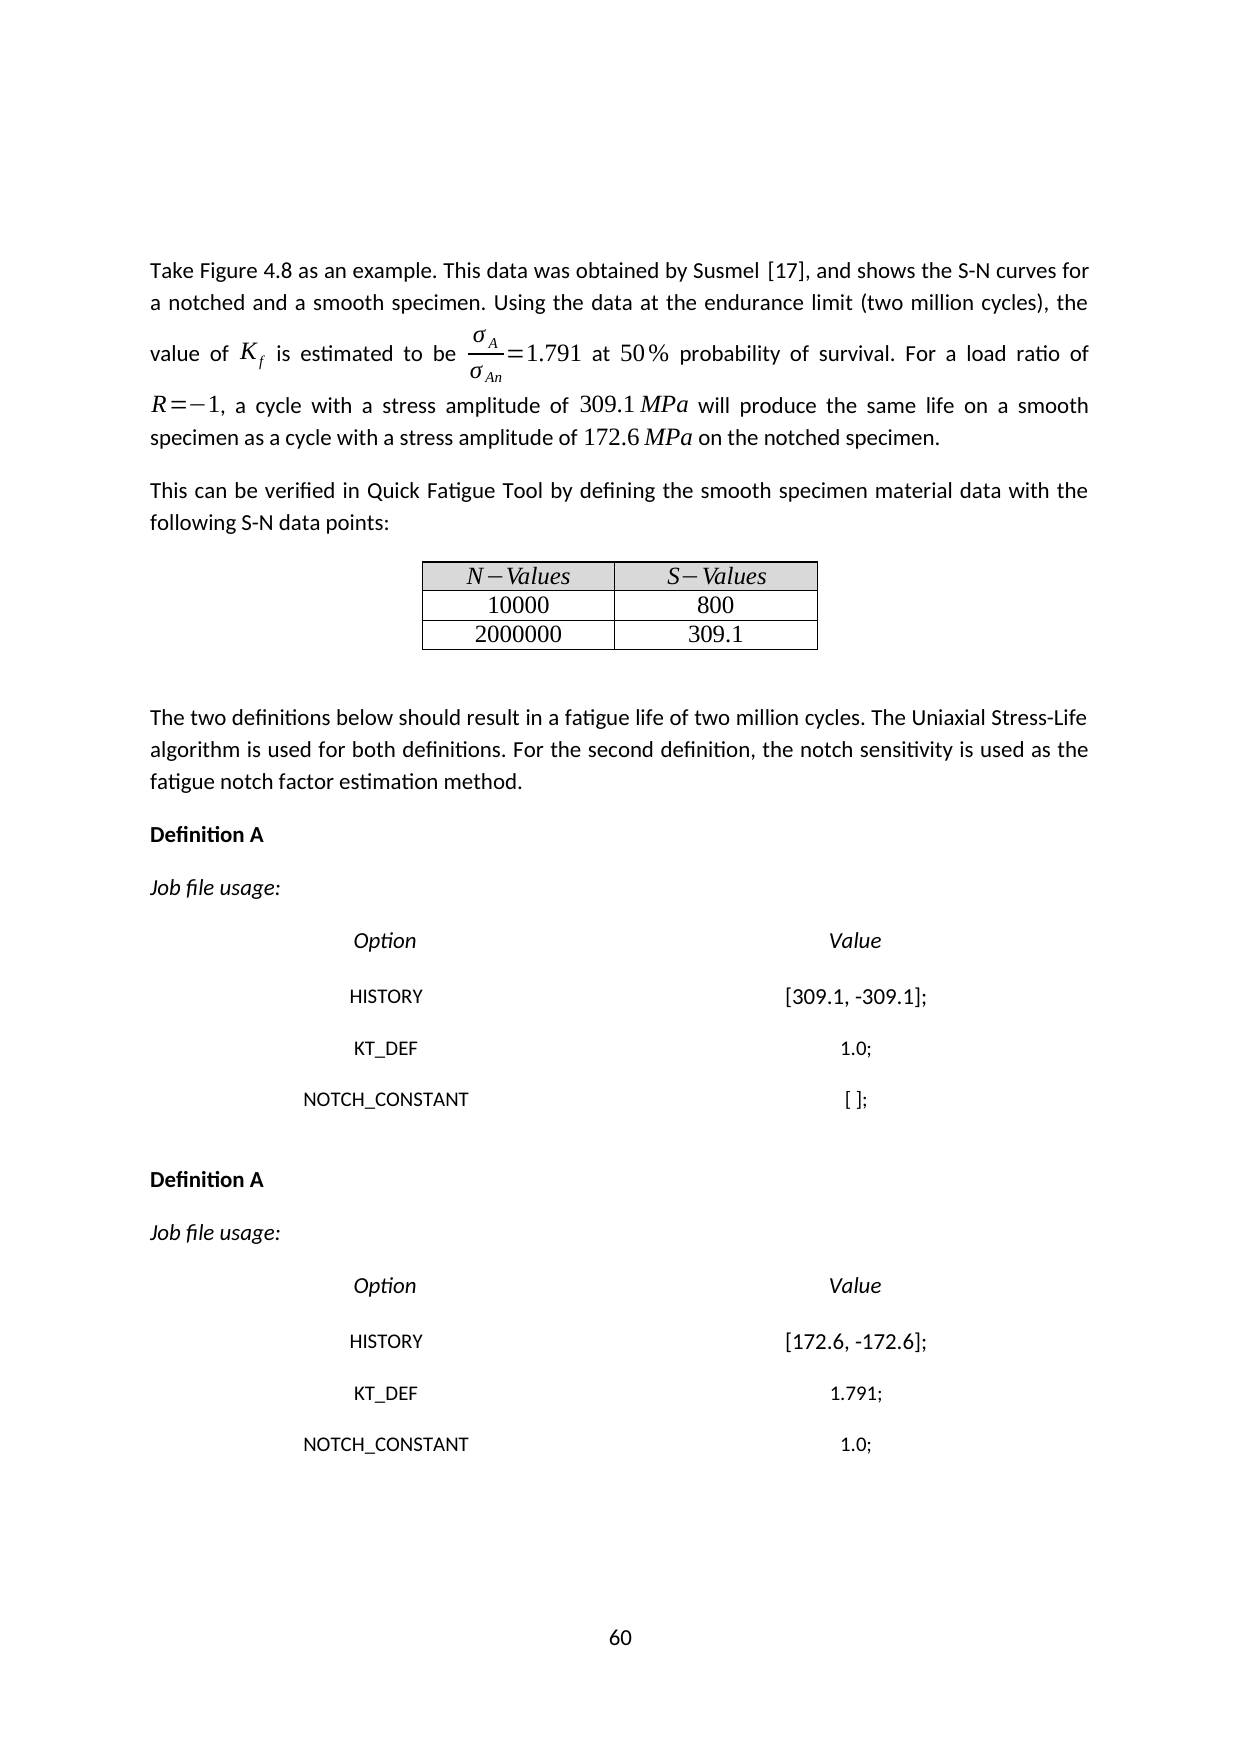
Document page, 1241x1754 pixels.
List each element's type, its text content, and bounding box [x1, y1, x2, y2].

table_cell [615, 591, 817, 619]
text Take Figure 4.8 as an example. This data was obtained by Susmel , and shows the S-N curves for a notched and a smooth specimen. Using the data at the endurance limit (two million cycles), the value of is estimated to be at probability of survival. For a load ratio of , a cycle with a stress amplitude of will produce the same life on a smooth specimen as a cycle with a stress amplitude of on the notched specimen. [150, 256, 1090, 451]
text Definition A [150, 820, 1090, 848]
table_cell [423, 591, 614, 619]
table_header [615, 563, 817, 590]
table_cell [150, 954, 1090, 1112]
text The two definitions below should result in a fatigue life of two million cycles. The Uniaxial Stress-Life algorithm is used for both definitions. For the second definition, the notch sensitivity is used as the fatigue notch factor estimation method. [150, 703, 1090, 795]
text Job file usage: [150, 873, 1090, 901]
text Job file usage: [150, 1218, 1090, 1246]
text This can be verified in Quick Fatigue Tool by defining the smooth specimen material data with the following S-N data points: [150, 476, 1090, 536]
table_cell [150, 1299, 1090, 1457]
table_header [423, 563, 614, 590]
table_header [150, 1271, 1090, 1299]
text Definition A [150, 1165, 1090, 1193]
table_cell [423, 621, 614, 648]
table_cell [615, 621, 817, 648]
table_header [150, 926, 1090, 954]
